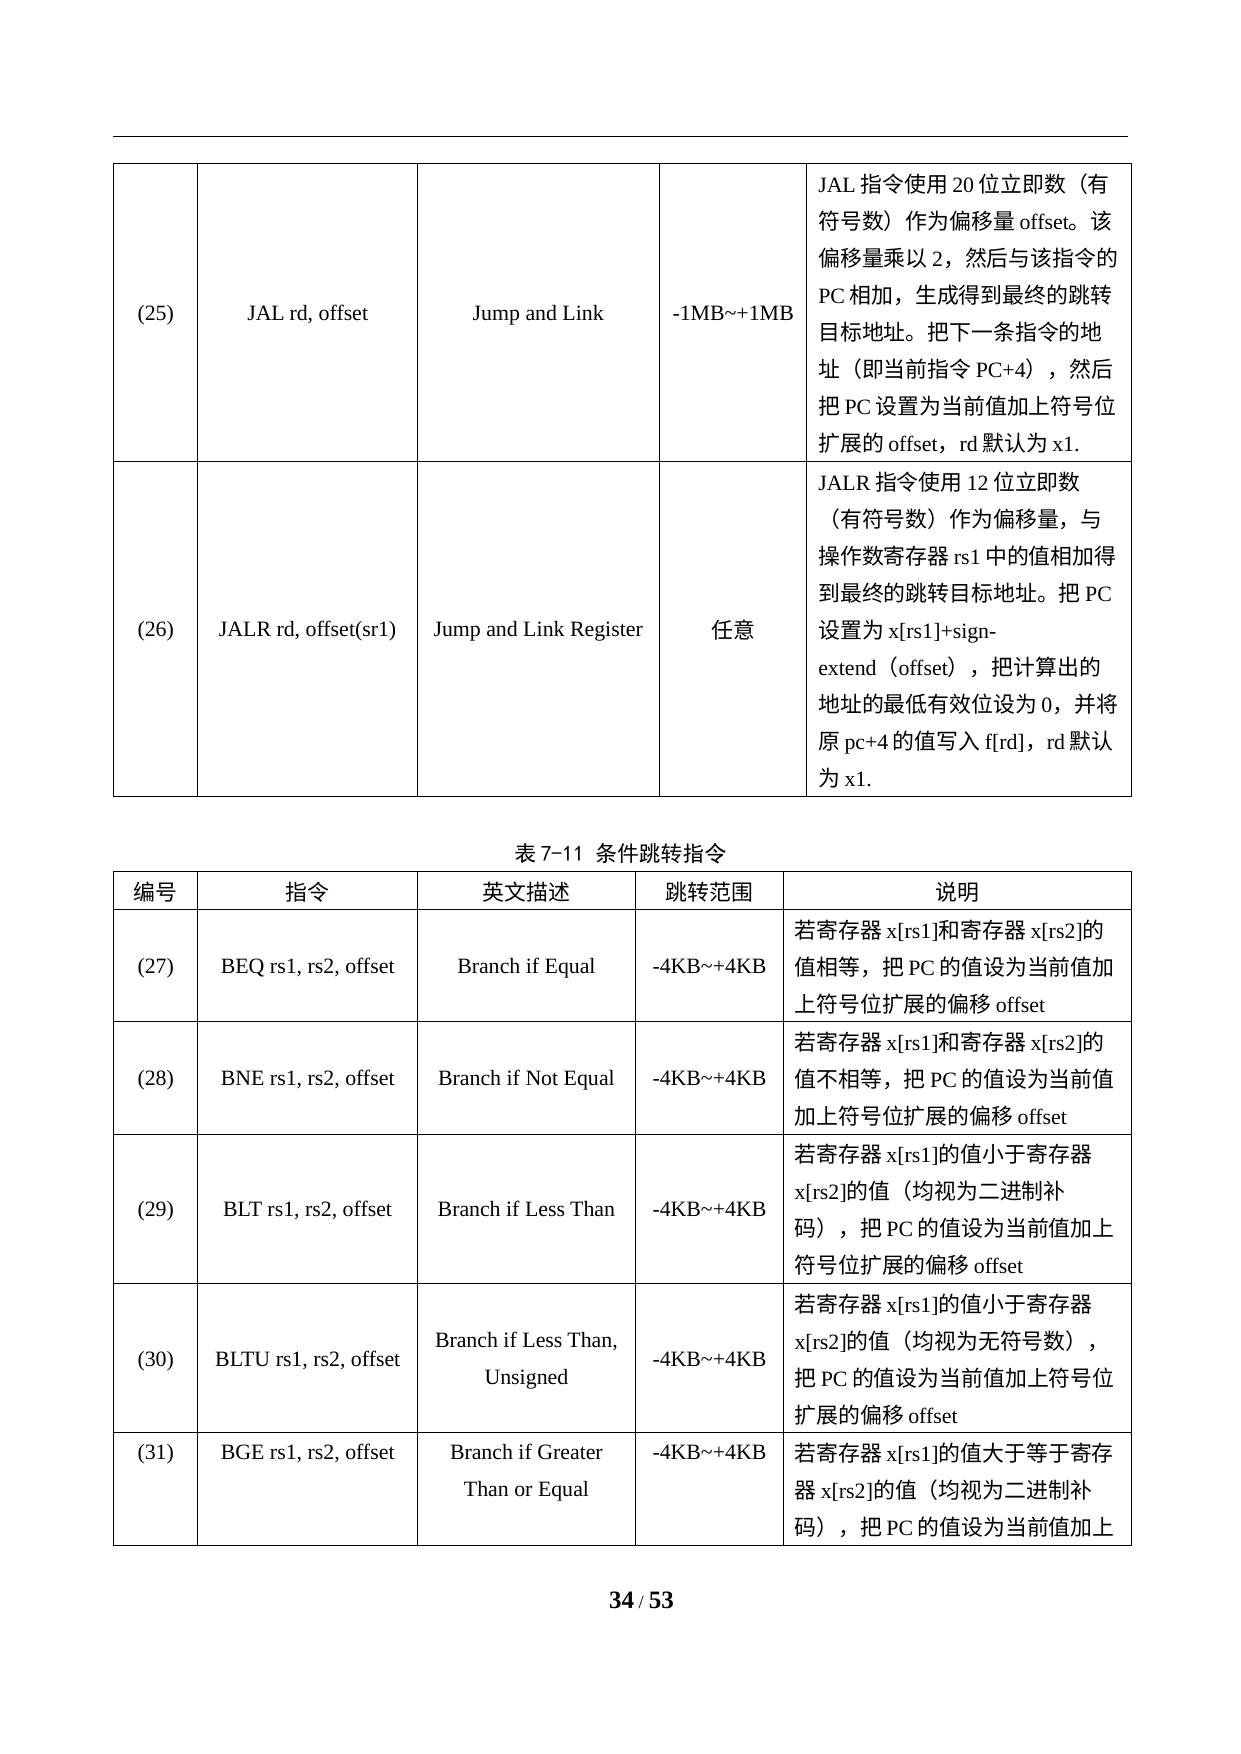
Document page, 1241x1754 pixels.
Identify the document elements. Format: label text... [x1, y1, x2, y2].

table_header 指令 [198, 872, 417, 909]
table_header 英文描述 [418, 872, 635, 909]
table_cell JAL指令使用20位立即数（有符号数）作为偏移量offset。该偏移量乘以2，然后与该指令的PC相加，生成得到最终的跳转目标地址。把下一条指令的地址（即当前指令PC+4），然后把PC设置为当前值加上符号位扩展的offset，rd默认为x1. [807, 164, 1131, 461]
table_cell Jump and Link [418, 164, 659, 461]
table_cell (30) [114, 1284, 197, 1432]
table_cell (31) [114, 1433, 197, 1544]
table_cell JALR指令使用12位立即数（有符号数）作为偏移量，与操作数寄存器rs1中的值相加得到最终的跳转目标地址。把PC设置为x[rs1]+sign-extend（offset），把计算出的地址的最低有效位设为0，并将原pc+4的值写入f[rd]，rd默认为x1. [807, 462, 1131, 796]
table_cell Jump and Link Register [418, 462, 659, 796]
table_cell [198, 1433, 417, 1544]
table_cell JAL rd, offset [198, 164, 417, 461]
table_cell BLT rs1, rs2, offset [198, 1135, 417, 1283]
table_header 说明 [784, 872, 1131, 909]
table_cell BLTU rs1, rs2, offset [198, 1284, 417, 1432]
table_cell (28) [114, 1022, 197, 1133]
table_cell -4KB~+4KB [636, 1433, 783, 1544]
table_cell -1MB~+1MB [660, 164, 806, 461]
text 表7-11 条件跳转指令 [112, 834, 1128, 871]
table_cell -4KB~+4KB [636, 1135, 783, 1283]
table_cell BEQ rs1, rs2, offset [198, 910, 417, 1021]
table_cell -4KB~+4KB [636, 910, 783, 1021]
table_cell (25) [114, 164, 197, 461]
table_cell Branch if Equal [418, 910, 635, 1021]
table_cell Branch if Less Than [418, 1135, 635, 1283]
table_cell -4KB~+4KB [636, 1284, 783, 1432]
table_cell (27) [114, 910, 197, 1021]
table_cell JALR rd, offset(sr1) [198, 462, 417, 796]
table_cell Branch if Less Than, Unsigned [418, 1284, 635, 1432]
table_cell BNE rs1, rs2, offset [198, 1022, 417, 1133]
table_cell 若寄存器x[rs1]的值小于寄存器x[rs2]的值（均视为二进制补码），把PC的值设为当前值加上符号位扩展的偏移offset [784, 1135, 1131, 1283]
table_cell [418, 1433, 635, 1544]
table_cell Branch if Not Equal [418, 1022, 635, 1133]
table_cell (29) [114, 1135, 197, 1283]
table_cell (26) [114, 462, 197, 796]
table_cell 若寄存器x[rs1]的值小于寄存器x[rs2]的值（均视为无符号数），把PC的值设为当前值加上符号位扩展的偏移offset [784, 1284, 1131, 1432]
table_cell -4KB~+4KB [636, 1022, 783, 1133]
table_header 跳转范围 [636, 872, 783, 909]
table_cell 若寄存器x[rs1]和寄存器x[rs2]的值不相等，把PC的值设为当前值加上符号位扩展的偏移offset [784, 1022, 1131, 1133]
table_cell 若寄存器x[rs1]和寄存器x[rs2]的值相等，把PC的值设为当前值加上符号位扩展的偏移offset [784, 910, 1131, 1021]
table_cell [784, 1433, 1131, 1544]
table_header 编号 [114, 872, 197, 909]
table_cell 任意 [660, 462, 806, 796]
